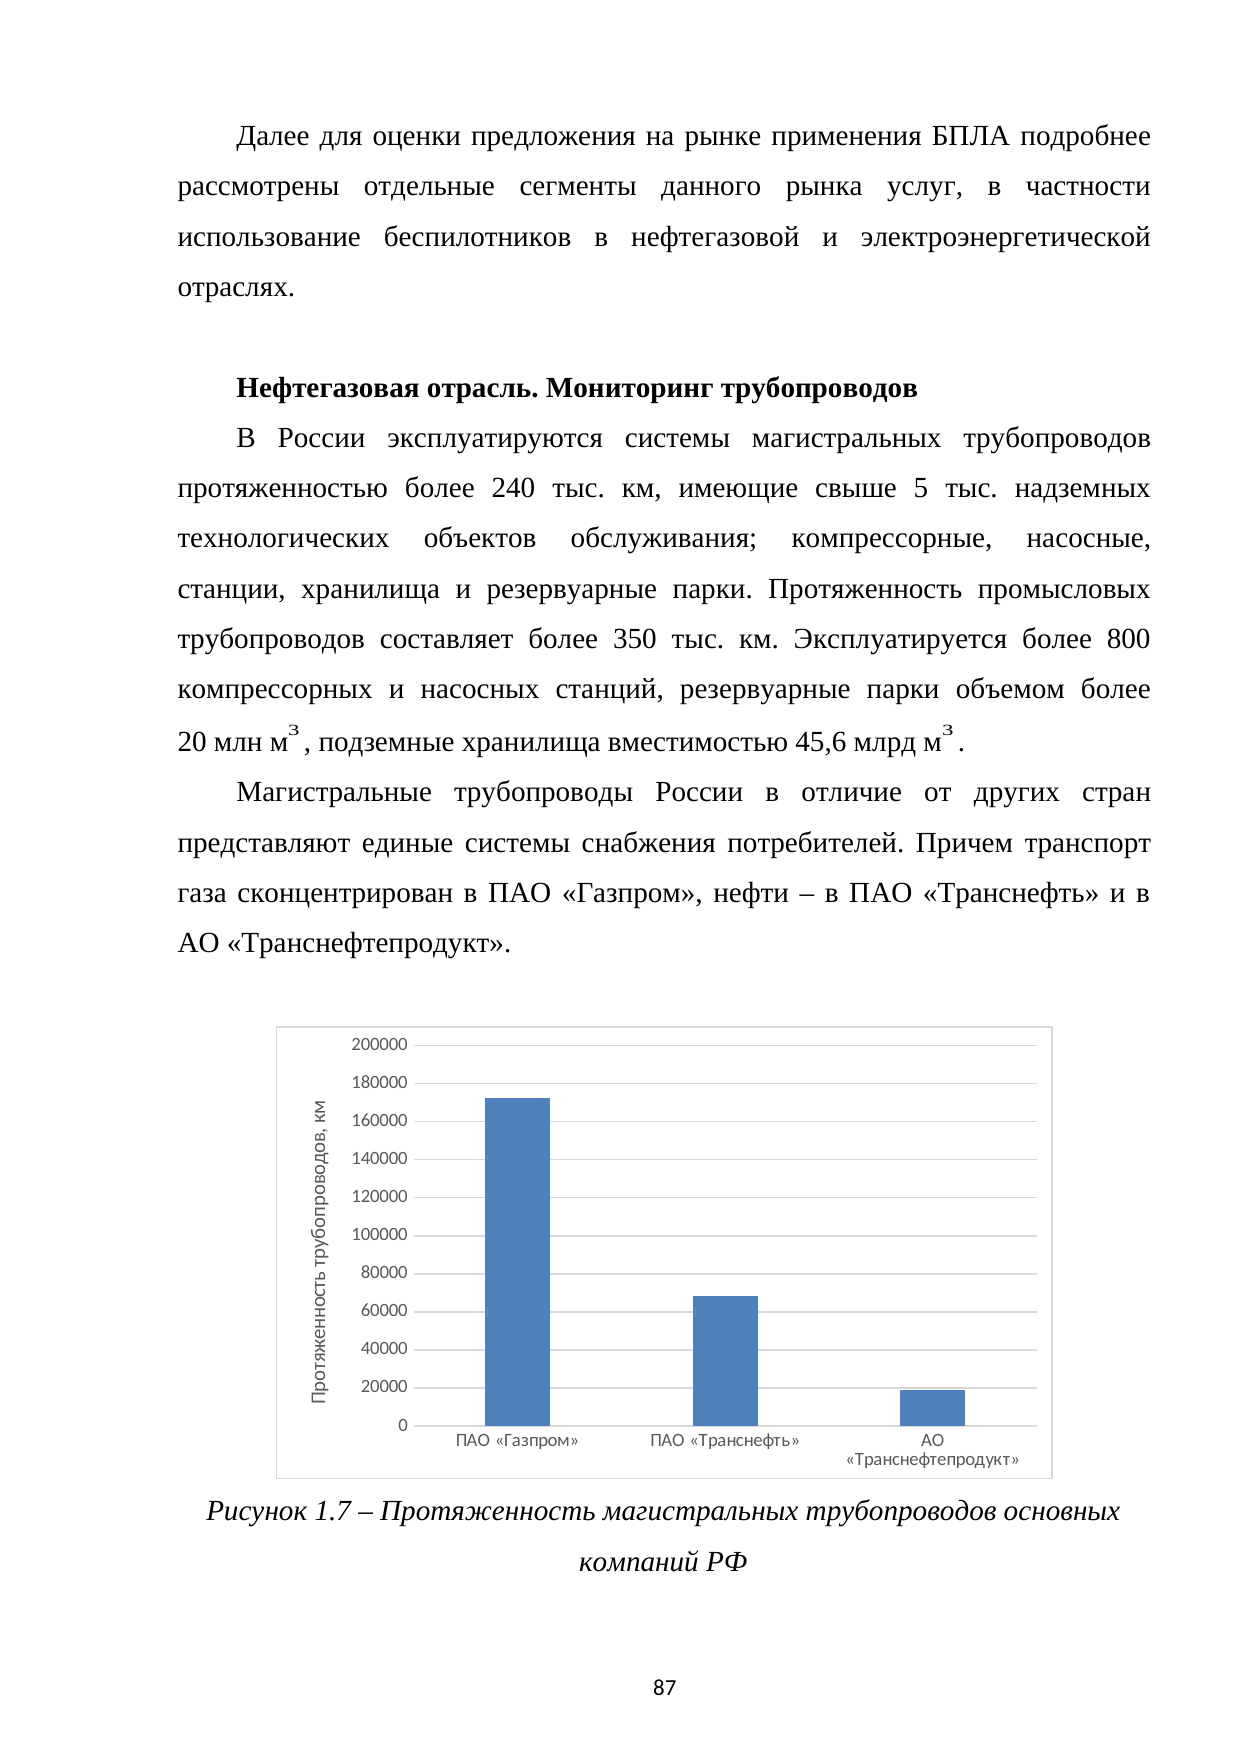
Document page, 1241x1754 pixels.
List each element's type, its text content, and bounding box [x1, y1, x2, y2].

text В России эксплуатируются системы магистральных трубопроводов протяженностью более 240 тыс. км, имеющие свыше 5 тыс. надземных технологических объектов обслуживания; компрессорные, насосные, станции, хранилища и резервуарные парки. Протяженность промысловых трубопроводов составляет более 350 тыс. км. Эксплуатируется более 800 компрессорных и насосных станций, резервуарные парки объемом более 20 млн м, подземные хранилища вместимостью 45,6 млрд м. [177, 420, 1152, 758]
text Рисунок 1.7 – Протяженность магистральных трубопроводов основных компаний РФ [177, 1493, 1152, 1577]
text Далее для оценки предложения на рынке применения БПЛА подробнее рассмотрены отдельные сегменты данного рынка услуг, в частности использование беспилотников в нефтегазовой и электроэнергетической отраслях. [177, 118, 1152, 303]
text Нефтегазовая отрасль. Мониторинг трубопроводов [177, 370, 1152, 403]
text Магистральные трубопроводы России в отличие от других стран представляют единые системы снабжения потребителей. Причем транспорт газа сконцентрирован в ПАО «Газпром», нефти – в ПАО «Транснефть» и в АО «Транснефтепродукт». [177, 774, 1152, 959]
